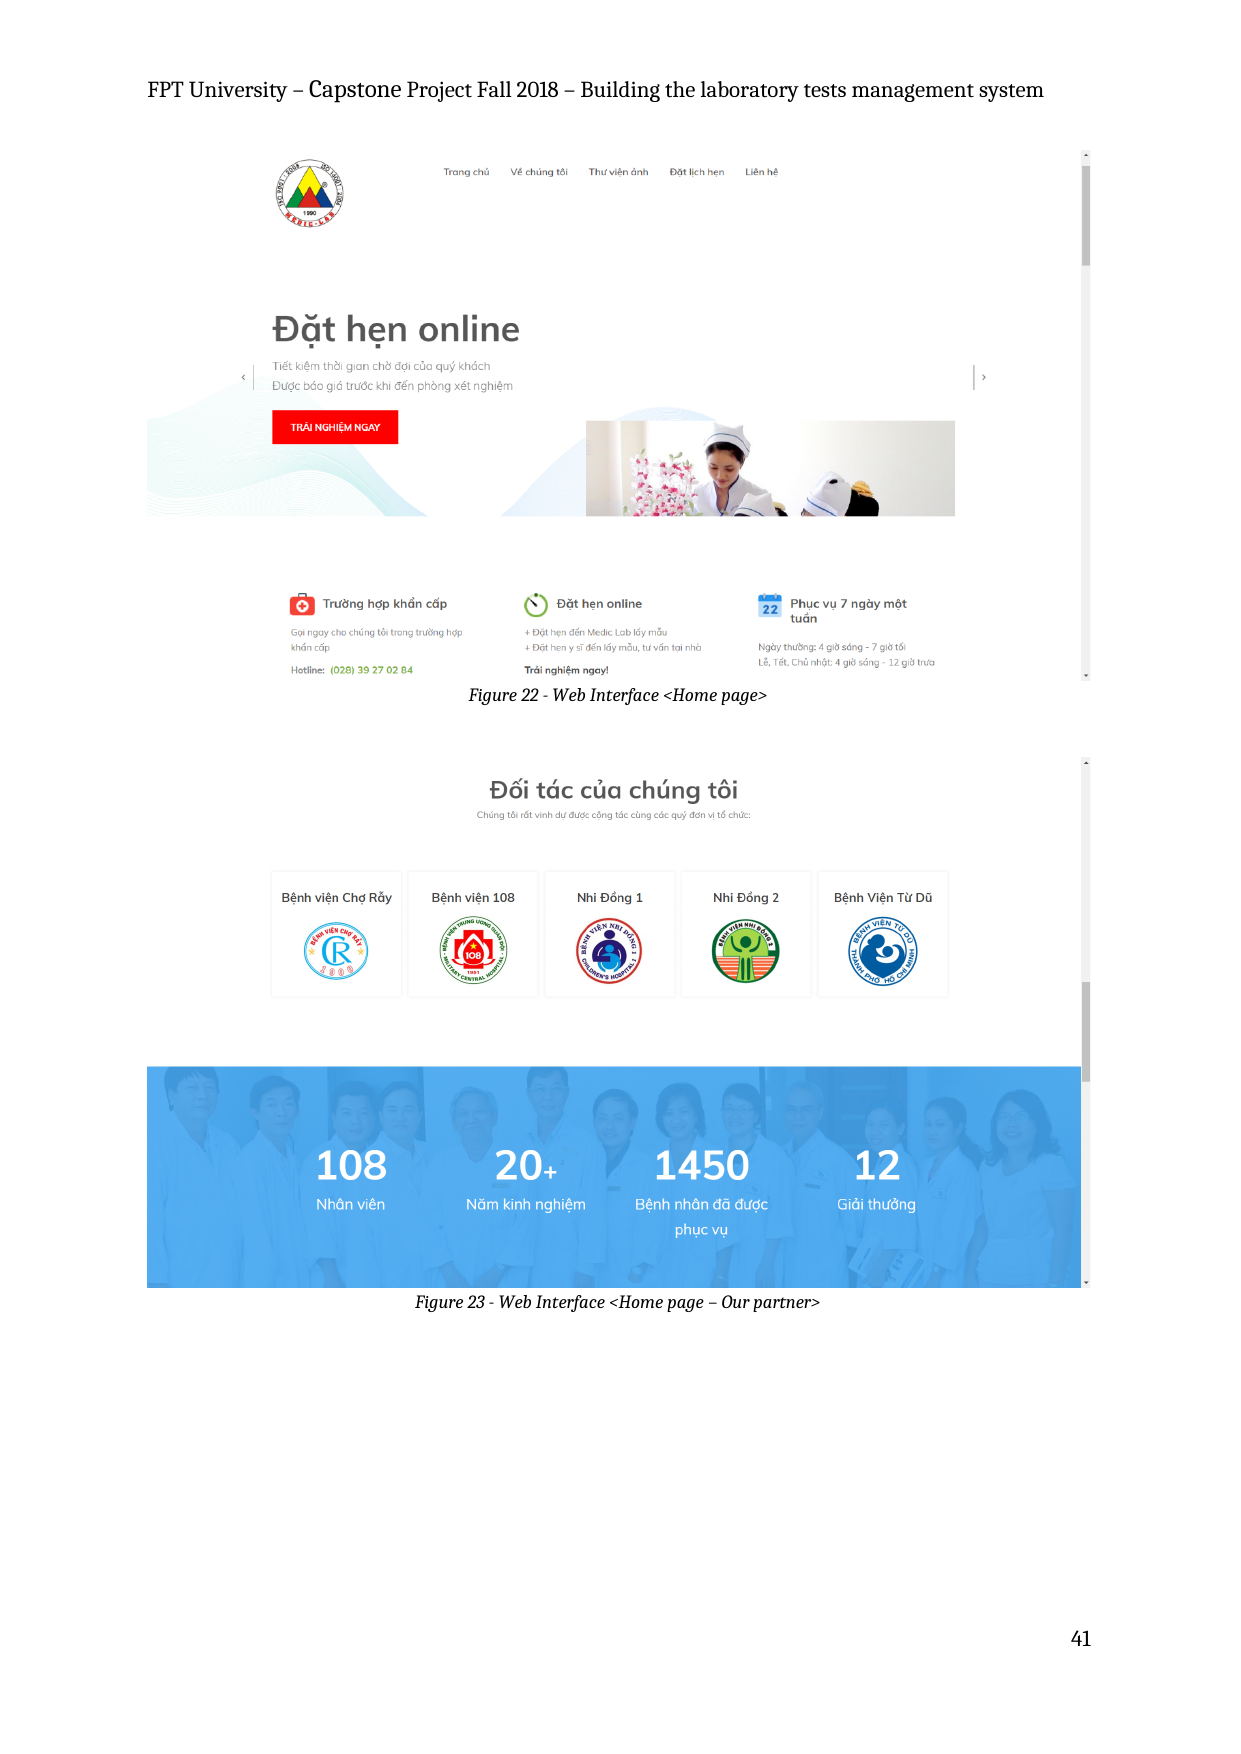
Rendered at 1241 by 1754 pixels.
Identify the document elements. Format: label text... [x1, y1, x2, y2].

picture [147, 150, 1091, 681]
picture [147, 757, 1091, 1288]
